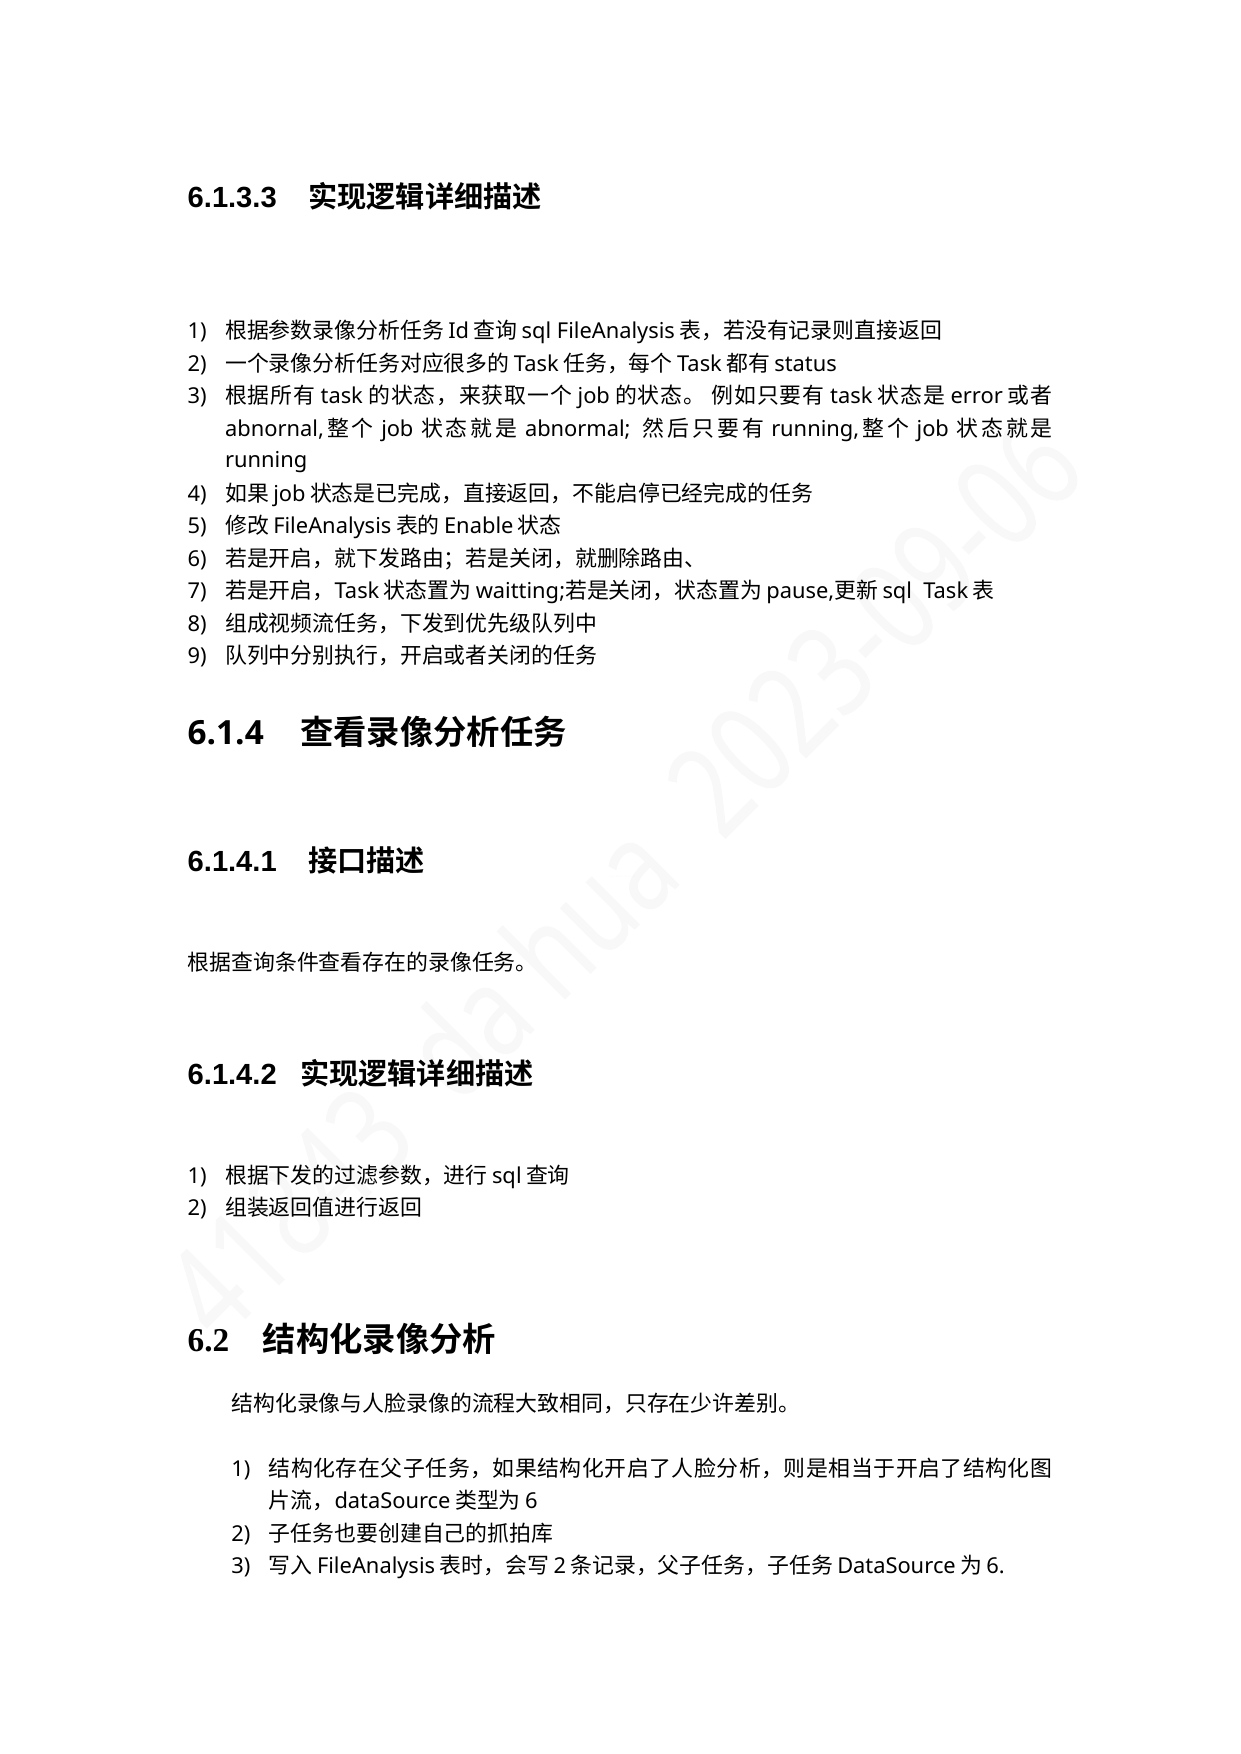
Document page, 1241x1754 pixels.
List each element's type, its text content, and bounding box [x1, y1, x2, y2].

list 子任务也要创建自己的抓拍库 [231, 1516, 1053, 1548]
list 一个录像分析任务对应很多的Task任务，每个Task都有status [187, 345, 1053, 378]
list 组装返回值进行返回 [187, 1190, 1053, 1222]
list 根据所有task的状态，来获取一个job的状态。 例如只要有task状态是error或者abnornal,整个job状态就是abnormal; 然后只要有running,整个job状态就是running [187, 378, 1053, 475]
list 结构化存在父子任务，如果结构化开启了人脸分析，则是相当于开启了结构化图片流，dataSource类型为6 [231, 1451, 1053, 1516]
text 根据查询条件查看存在的录像任务。 [187, 945, 1053, 977]
list 修改FileAnalysis表的Enable状态 [187, 508, 1053, 540]
list 写入FileAnalysis表时，会写2条记录，父子任务，子任务DataSource为6. [231, 1548, 1053, 1581]
list 若是开启，Task状态置为waitting;若是关闭，状态置为pause,更新sql Task表 [187, 573, 1053, 605]
list 根据参数录像分析任务Id查询sql FileAnalysis表，若没有记录则直接返回 [187, 313, 1053, 345]
subtitle 结构化录像分析 [187, 1312, 1053, 1361]
list 若是开启，就下发路由；若是关闭，就删除路由、 [187, 540, 1053, 573]
subtitle 查看录像分析任务 [187, 697, 1053, 762]
list 如果job状态是已完成，直接返回，不能启停已经完成的任务 [187, 475, 1053, 508]
text 结构化录像与人脸录像的流程大致相同，只存在少许差别。 [231, 1386, 1053, 1418]
subtitle 实现逻辑详细描述 [187, 162, 1053, 227]
subtitle 实现逻辑详细描述 [187, 1039, 1053, 1104]
list 组成视频流任务，下发到优先级队列中 [187, 605, 1053, 638]
subtitle 接口描述 [187, 826, 1053, 891]
list 队列中分别执行，开启或者关闭的任务 [187, 638, 1053, 670]
list 根据下发的过滤参数，进行sql查询 [187, 1157, 1053, 1190]
